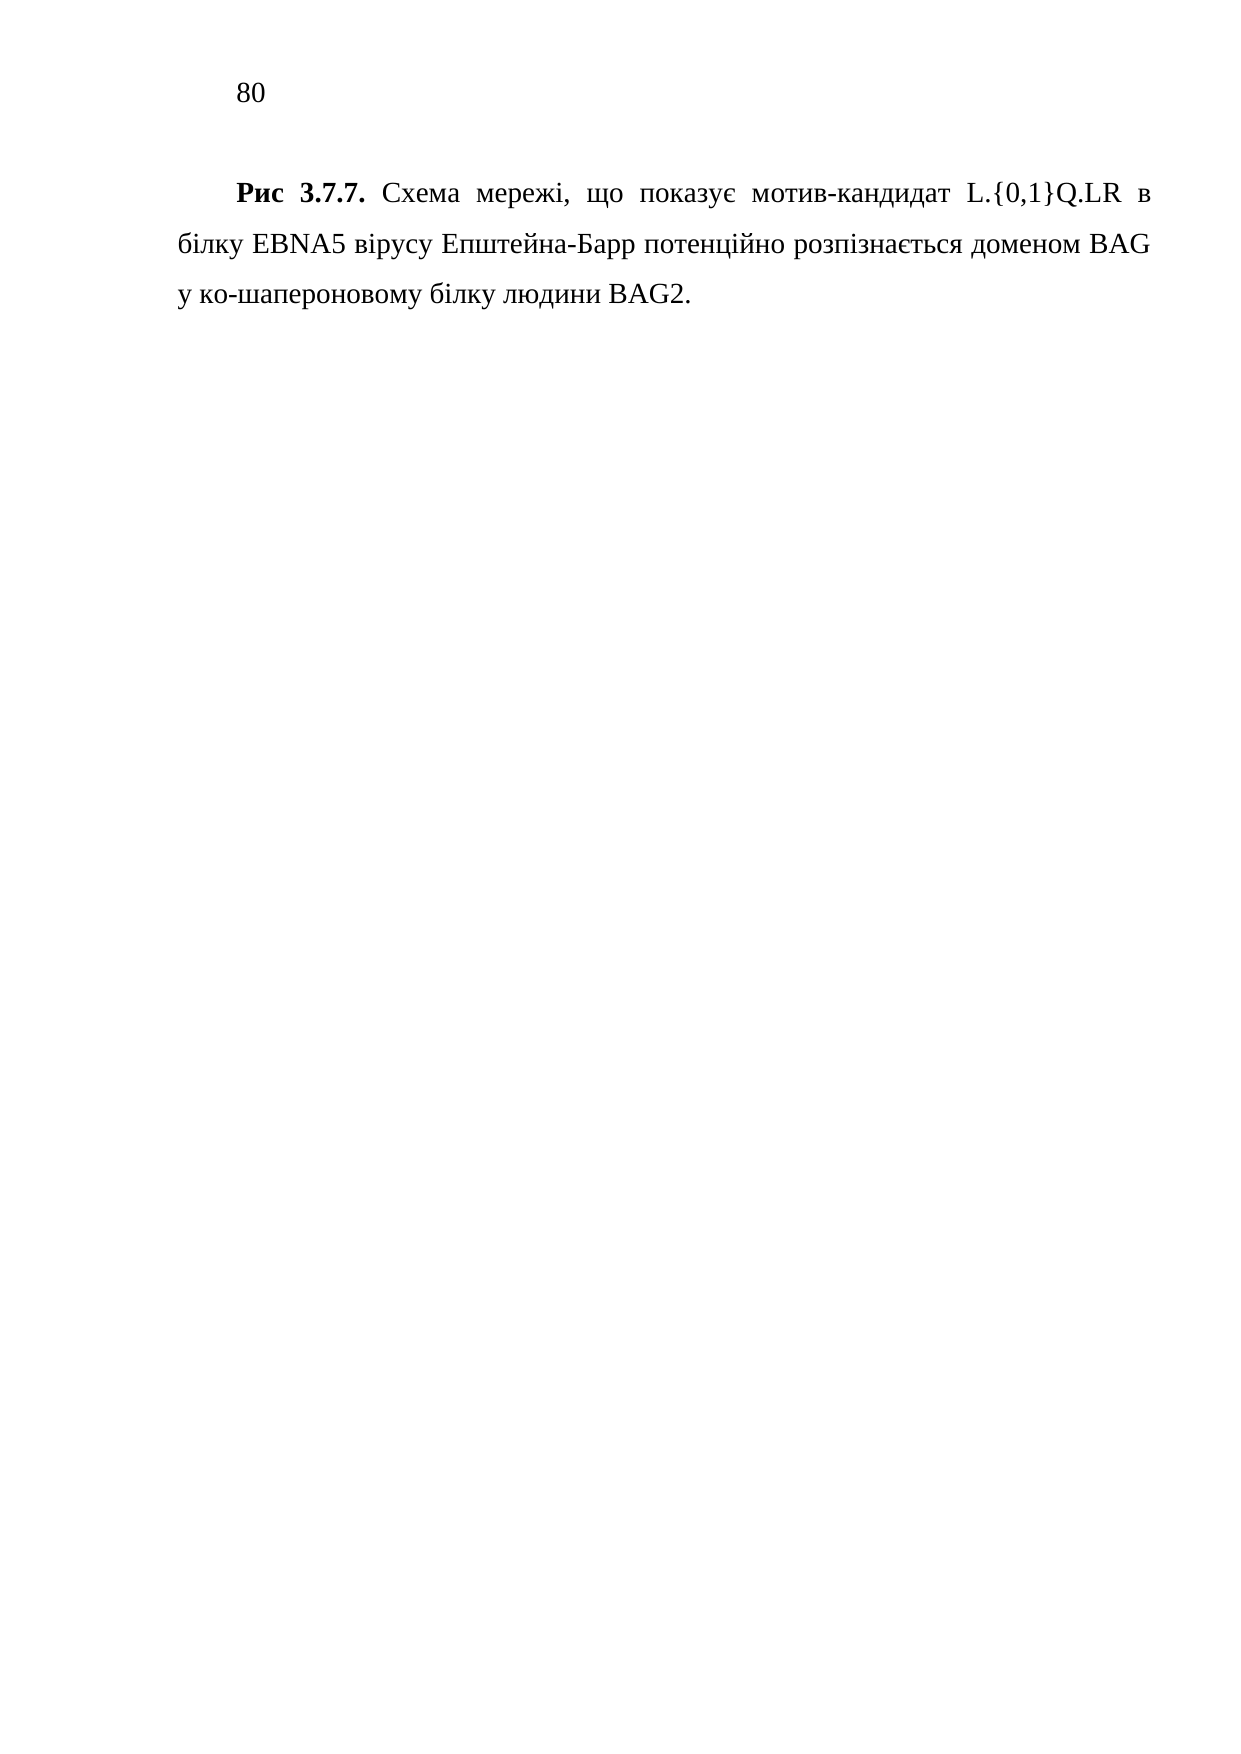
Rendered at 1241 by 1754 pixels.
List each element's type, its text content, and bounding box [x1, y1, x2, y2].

text Рис 3.7.7. Схема мережі, що показує мотив-кандидат L.{0,1}Q.LR в білку EBNA5 вірусу Епштейна-Барр потенційно розпізнається доменом BAG у ко-шапероновому білку людини BAG2. [177, 176, 1152, 310]
